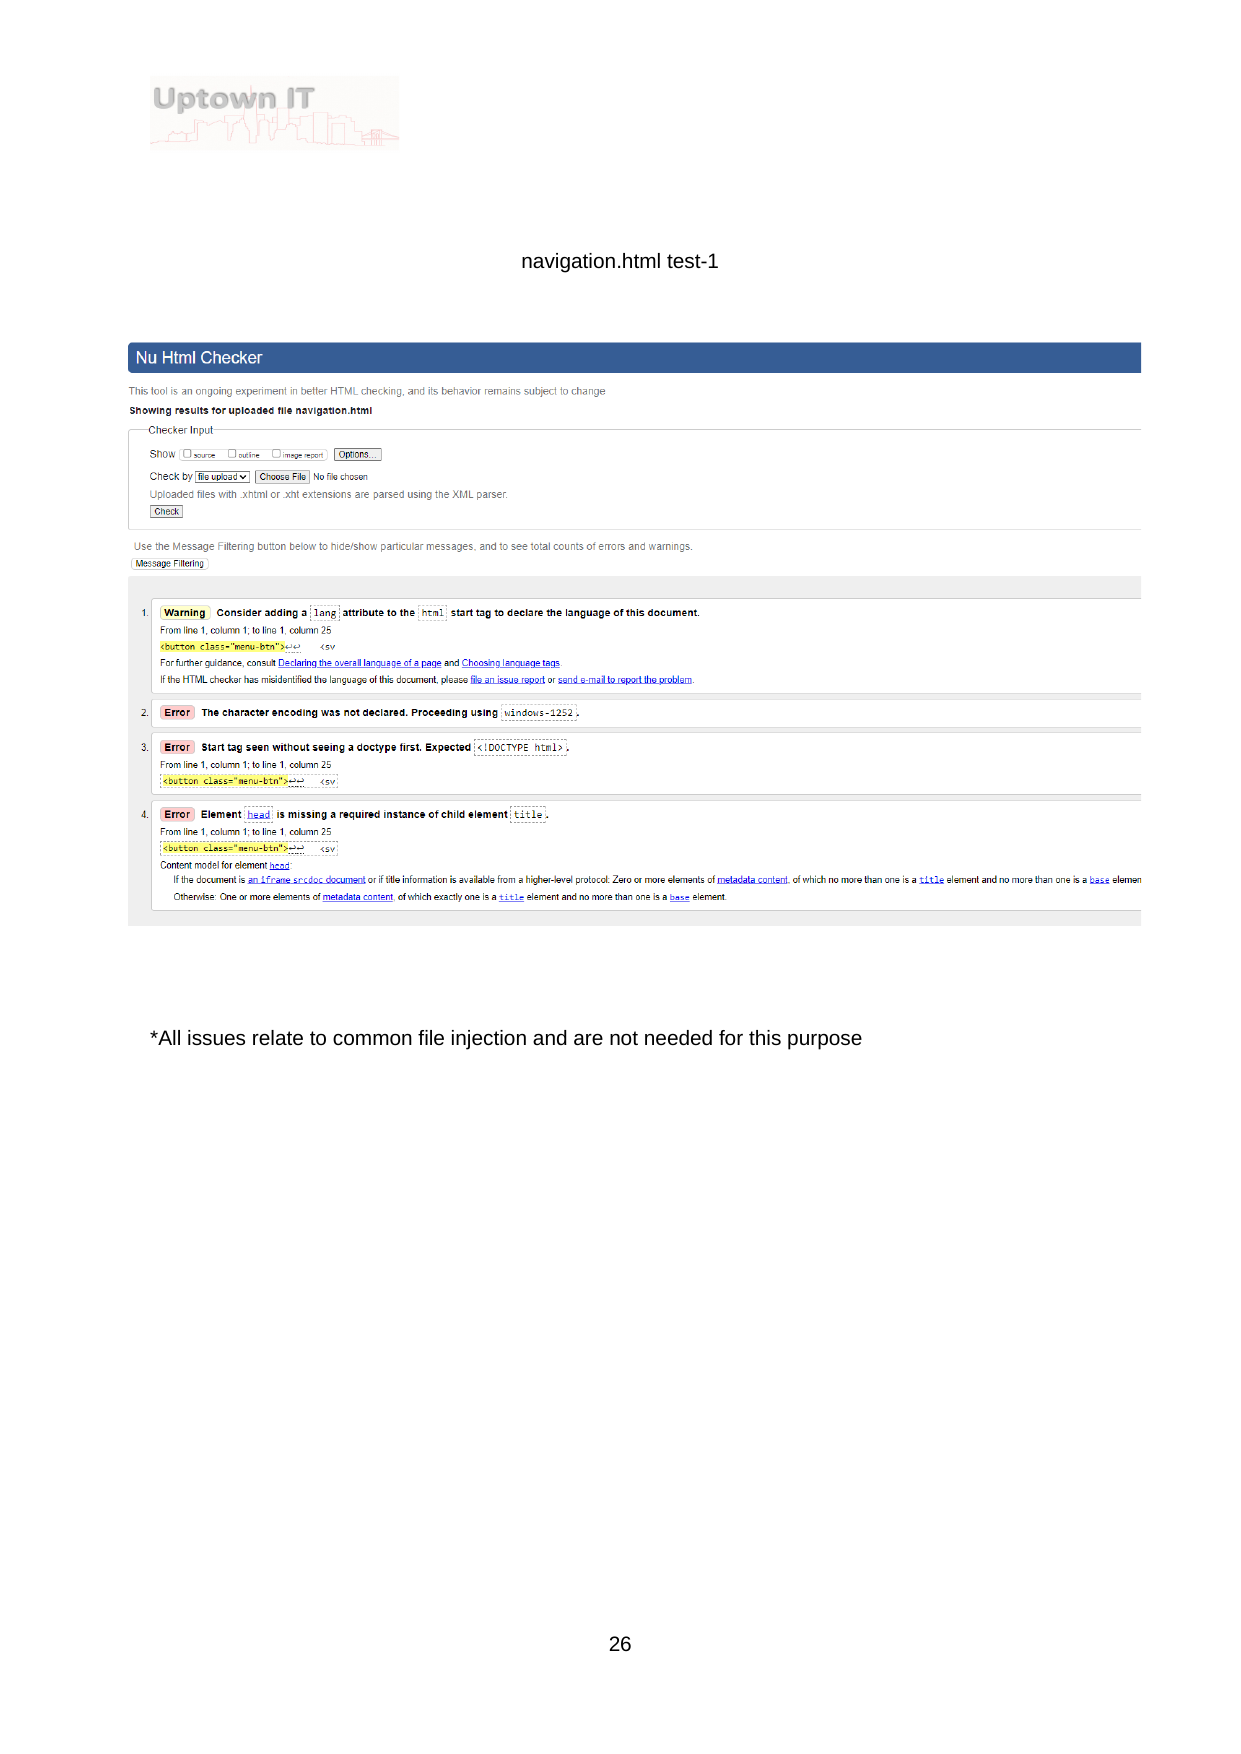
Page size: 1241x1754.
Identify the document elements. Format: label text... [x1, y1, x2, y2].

picture [150, 73, 400, 153]
text *All issues relate to common file injection and are not needed for this purpose [150, 1026, 1090, 1050]
text navigation.html test-1 [150, 249, 1090, 273]
picture [125, 340, 1141, 924]
